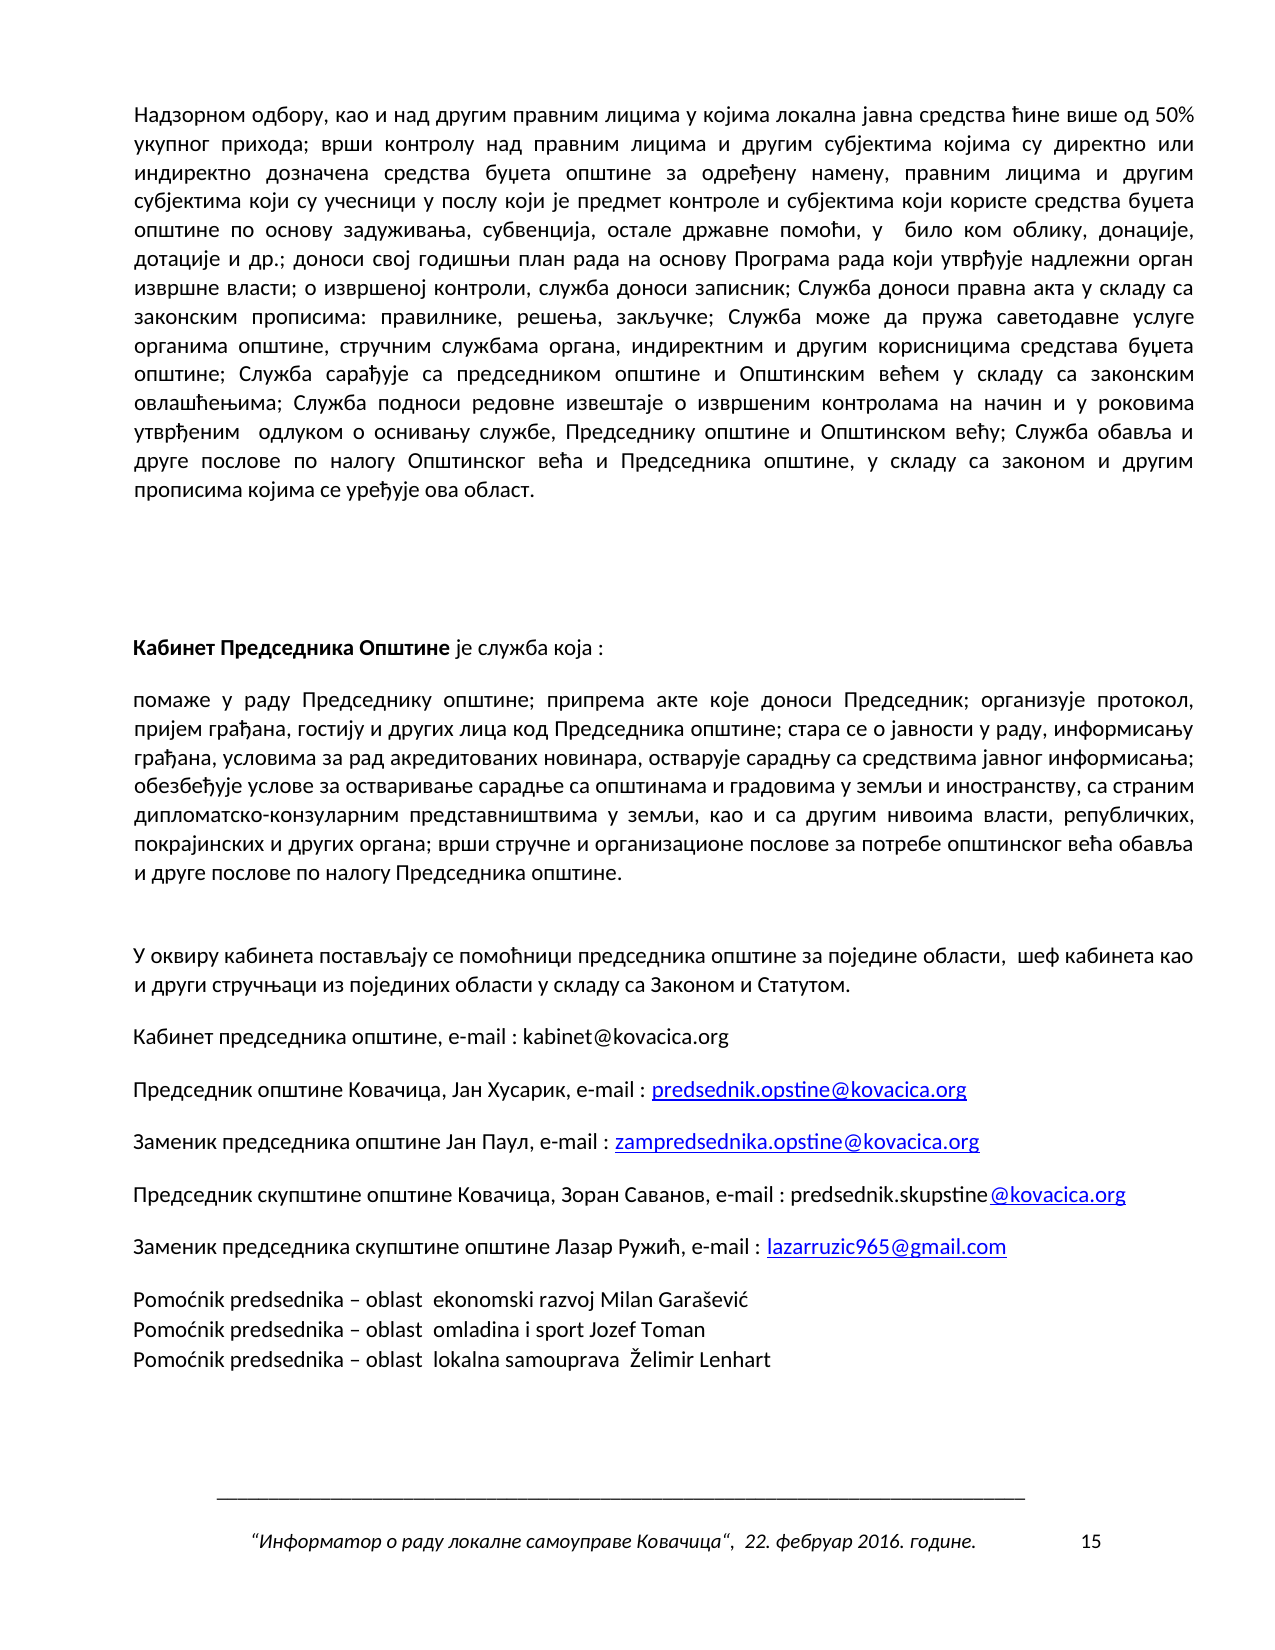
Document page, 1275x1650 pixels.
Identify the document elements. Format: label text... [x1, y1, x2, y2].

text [133, 100, 1196, 503]
text Pomoćnik predsednika – oblast lokalna samouprava Želimir Lenhart [133, 1346, 1196, 1373]
text Кабинет Председника Општине је служба која : [133, 633, 1196, 661]
text Кабинет председника општине, e-mail : kabinet@kovacica.org [133, 1022, 1196, 1050]
text Председник скупштине општине Ковачица, Зоран Саванов, e-mail : predsednik.skupstine@kovacica.org [133, 1180, 1196, 1208]
text помаже у раду Председнику општине; припрема акте које доноси Председник; организује протокол, пријем грађана, гостију и других лица код Председника општине; стара се о јавности у раду, информисању грађана, условима за рад акредитованих новинара, остварује сарадњу са средствима јавног информисања; обезбеђује услове за остваривање сарадње са општинама и градовима у земљи и иностранству, са страним дипломатско-конзуларним представништвима у земљи, као и са другим нивоима власти, републичких, покрајинских и других органа; врши стручне и организационе послове за потребе општинског већа обавља и друге послове по налогу Председника општине. [133, 685, 1196, 886]
text У оквиру кабинета постављају се помоћници председника општине за поједине области, шеф кабинета као и други стручњаци из појединих области у складу са Законом и Статутом. [133, 941, 1196, 998]
text Заменик председника општине Јан Паул, e-mail : zampredsednika.opstine@kovacica.org [133, 1127, 1196, 1156]
text Заменик председника скупштине општине Лазар Ружић, e-mail : lazarruzic965@gmail.com [133, 1232, 1196, 1260]
text Председник општине Ковачица, Јан Хусарик, e-mail : predsednik.opstine@kovacica.org [133, 1075, 1196, 1103]
text Pomoćnik predsednika – oblast ekonomski razvoj Milan Garašević [133, 1285, 1196, 1313]
text Pomoćnik predsednika – oblast omladina i sport Jozef Toman [133, 1315, 1196, 1343]
